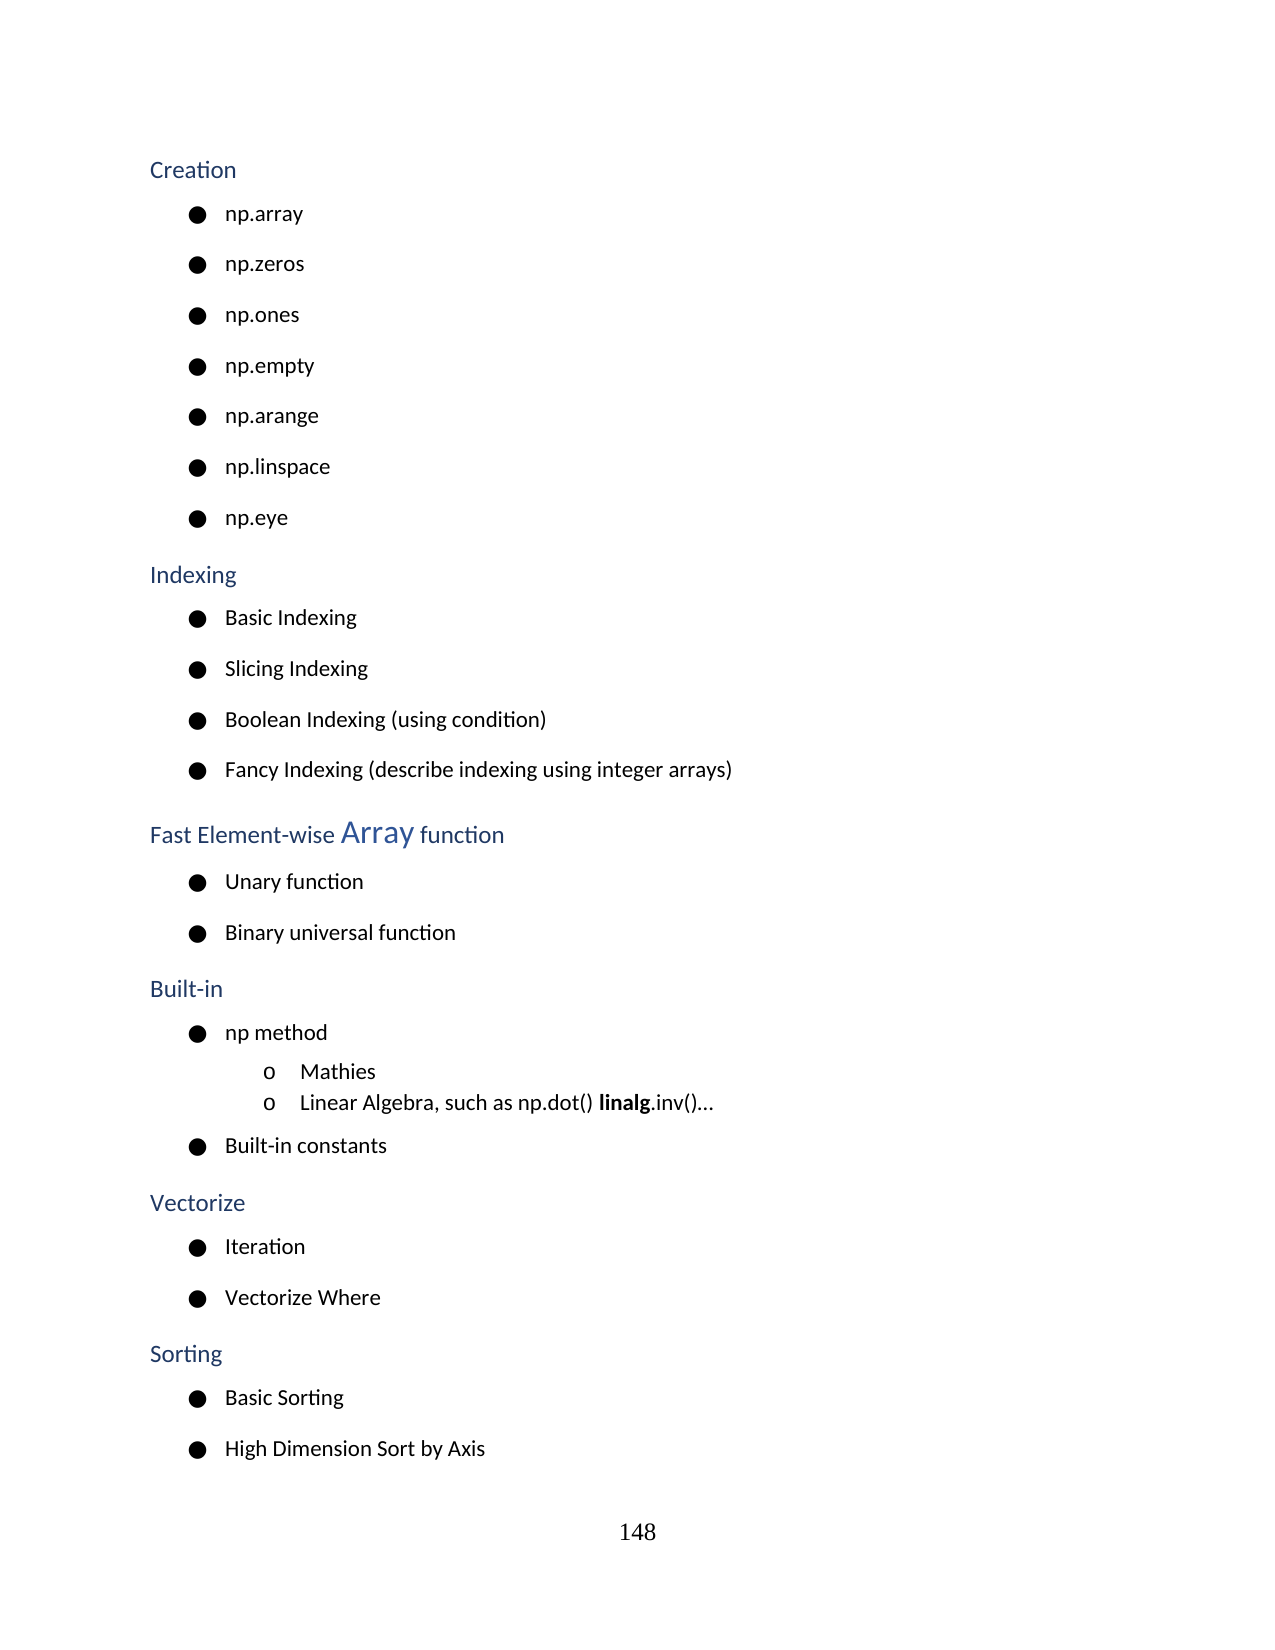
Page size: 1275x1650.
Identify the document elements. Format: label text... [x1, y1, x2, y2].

list Basic Sorting [187, 1371, 1125, 1418]
list np.linspace [187, 441, 1125, 488]
list Slicing Indexing [187, 642, 1125, 689]
list High Dimension Sort by Axis [187, 1422, 1125, 1469]
list np.arange [187, 390, 1125, 437]
list Linear Algebra, such as np.dot() linalg.inv()… [262, 1088, 1125, 1118]
list Built-in constants [187, 1120, 1125, 1167]
list np.array [187, 187, 1125, 234]
subtitle Indexing [150, 559, 1125, 589]
list Boolean Indexing (using condition) [187, 693, 1125, 740]
list Fancy Indexing (describe indexing using integer arrays) [187, 744, 1125, 791]
list Iteration [187, 1220, 1125, 1267]
list Binary universal function [187, 906, 1125, 953]
subtitle Sorting [150, 1338, 1125, 1369]
subtitle Creation [150, 154, 1125, 185]
list np.empty [187, 339, 1125, 386]
list np.ones [187, 288, 1125, 336]
subtitle Built-in [150, 973, 1125, 1004]
list Vectorize Where [187, 1271, 1125, 1318]
list Basic Indexing [187, 592, 1125, 639]
subtitle Fast Element-wise Array function [150, 811, 1125, 852]
list Unary function [187, 855, 1125, 902]
list np.eye [187, 491, 1125, 538]
list np method [187, 1006, 1125, 1053]
list np.zeros [187, 238, 1125, 285]
subtitle Vectorize [150, 1187, 1125, 1218]
list Mathies [262, 1057, 1125, 1086]
